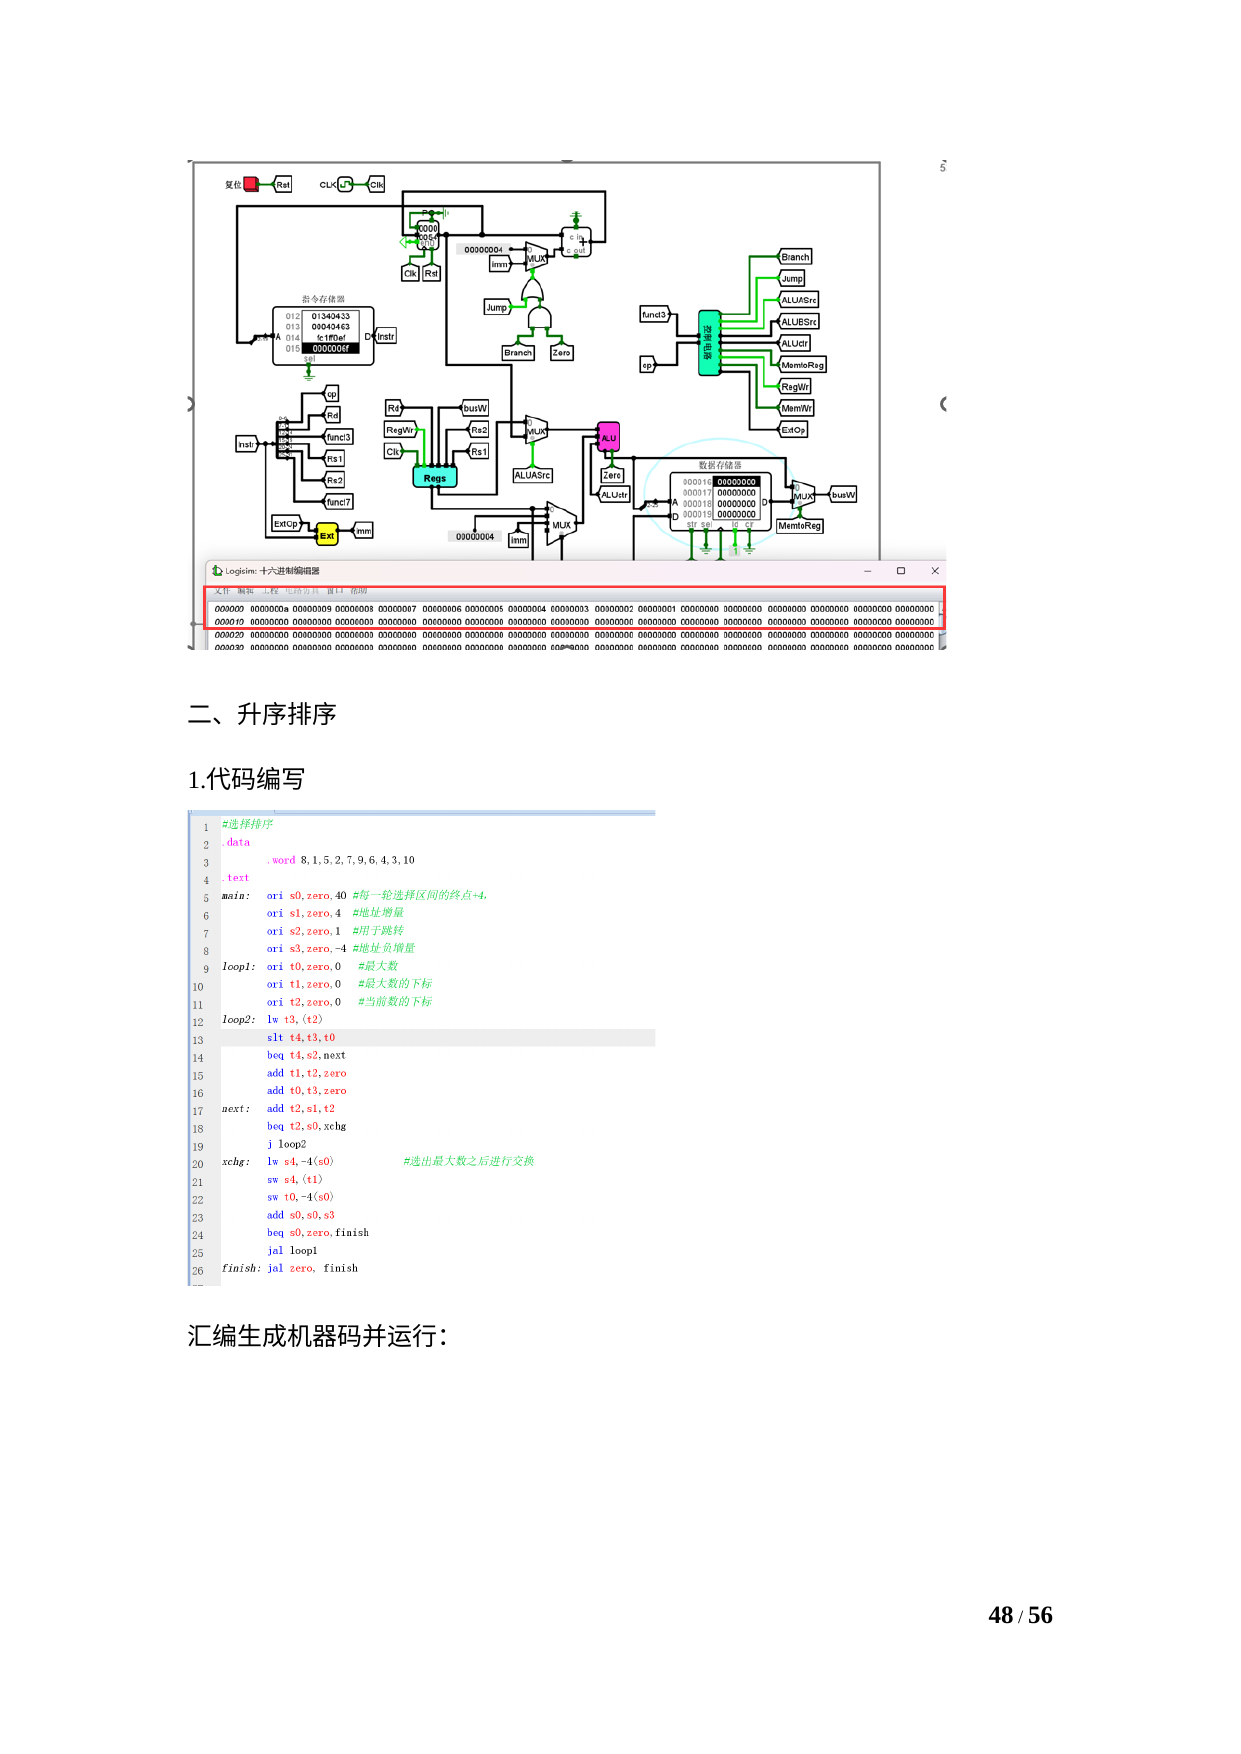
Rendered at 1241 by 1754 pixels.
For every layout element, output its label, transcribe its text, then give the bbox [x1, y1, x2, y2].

text 二、升序排序 [187, 680, 1053, 745]
text 1.代码编写 [187, 745, 1053, 810]
text 汇编生成机器码并运行： [187, 1302, 1053, 1367]
picture [187, 810, 656, 1286]
picture [187, 160, 947, 650]
